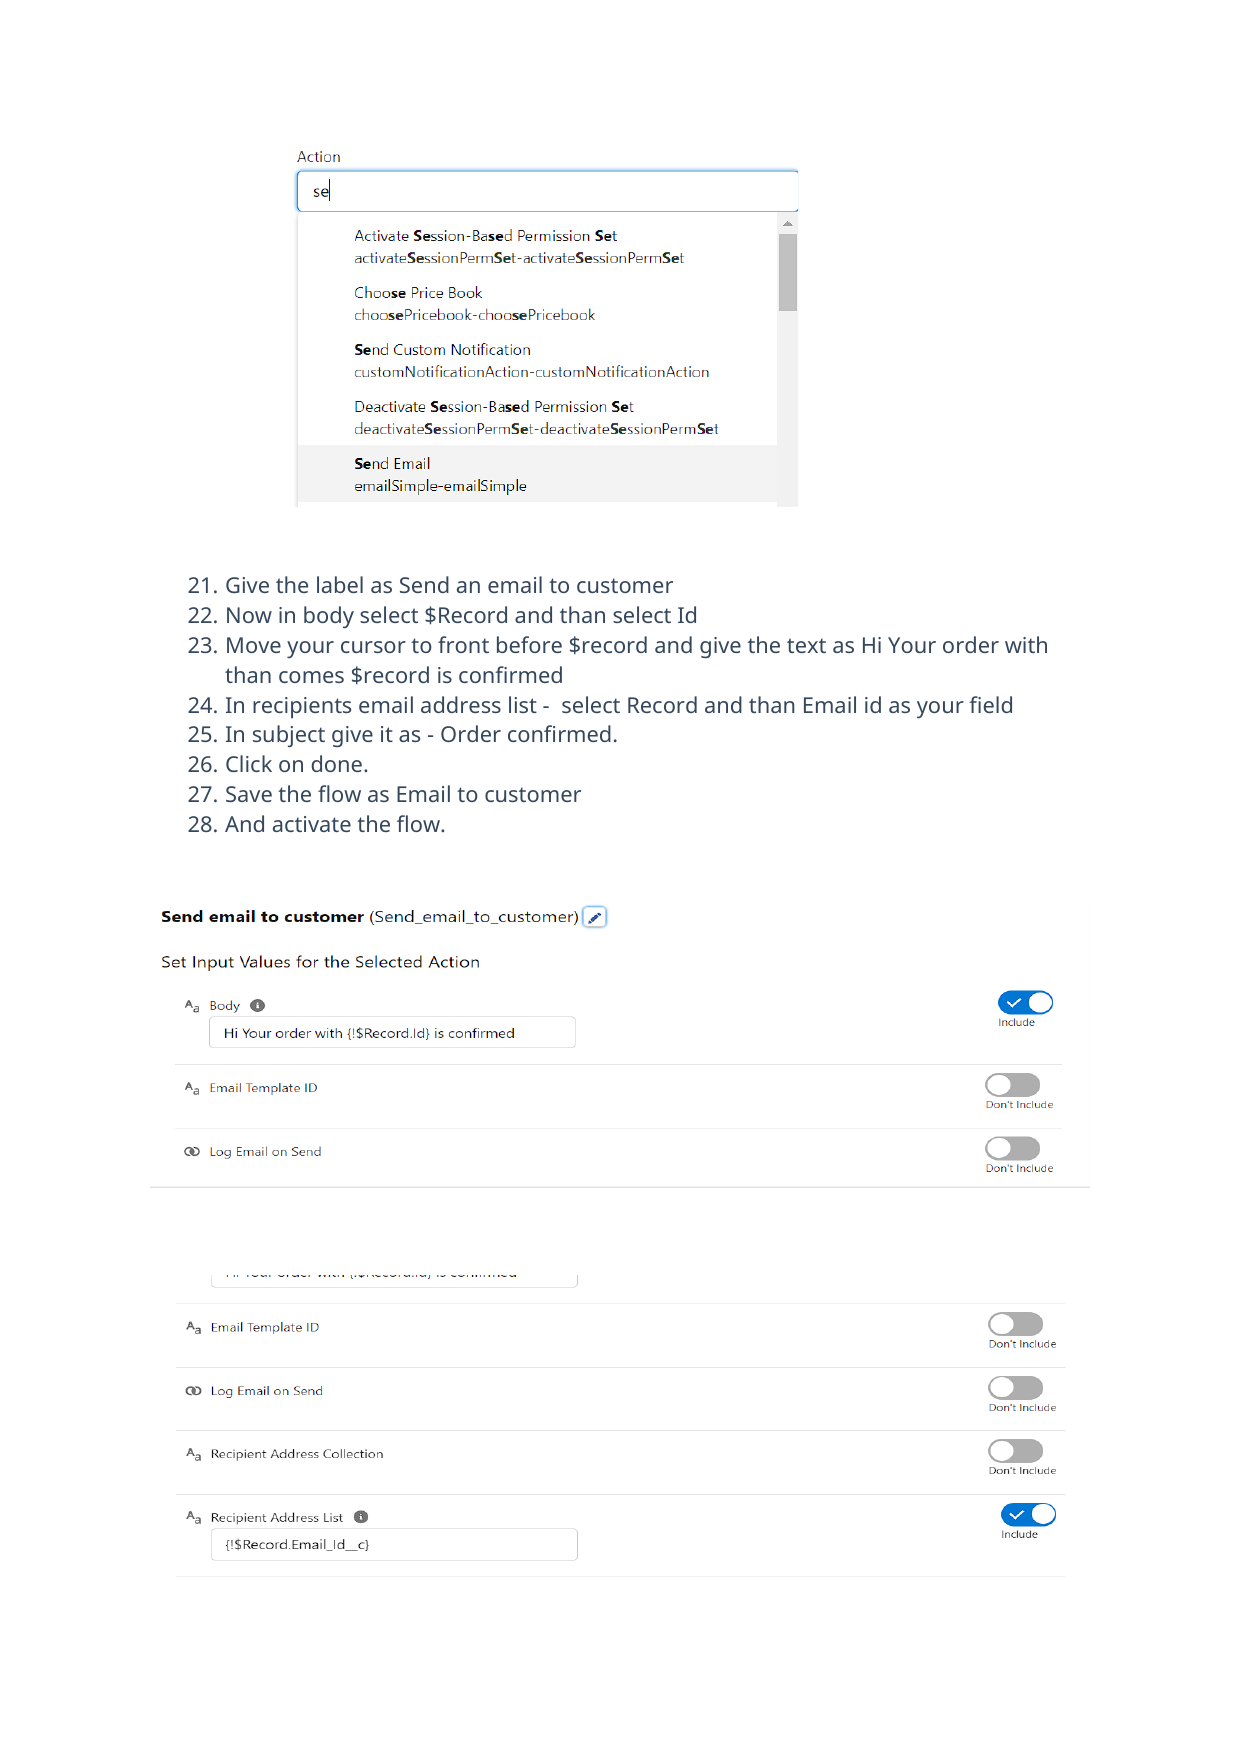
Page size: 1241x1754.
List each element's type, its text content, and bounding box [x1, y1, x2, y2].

list In subject give it as - Order confirmed. [187, 719, 1090, 749]
picture [281, 150, 799, 507]
picture [150, 1275, 1091, 1580]
list Save the flow as Email to customer [187, 779, 1090, 809]
list In recipients email address list - select Record and than Email id as your field [187, 689, 1090, 719]
list Click on done. [187, 749, 1090, 779]
list Now in body select $Record and than select Id [187, 600, 1090, 630]
list Move your cursor to front before $record and give the text as Hi Your order with than comes $record is confirmed [187, 630, 1090, 689]
list And activate the flow. [187, 809, 1090, 838]
picture [150, 898, 1091, 1188]
list Give the label as Send an email to customer [187, 570, 1090, 600]
